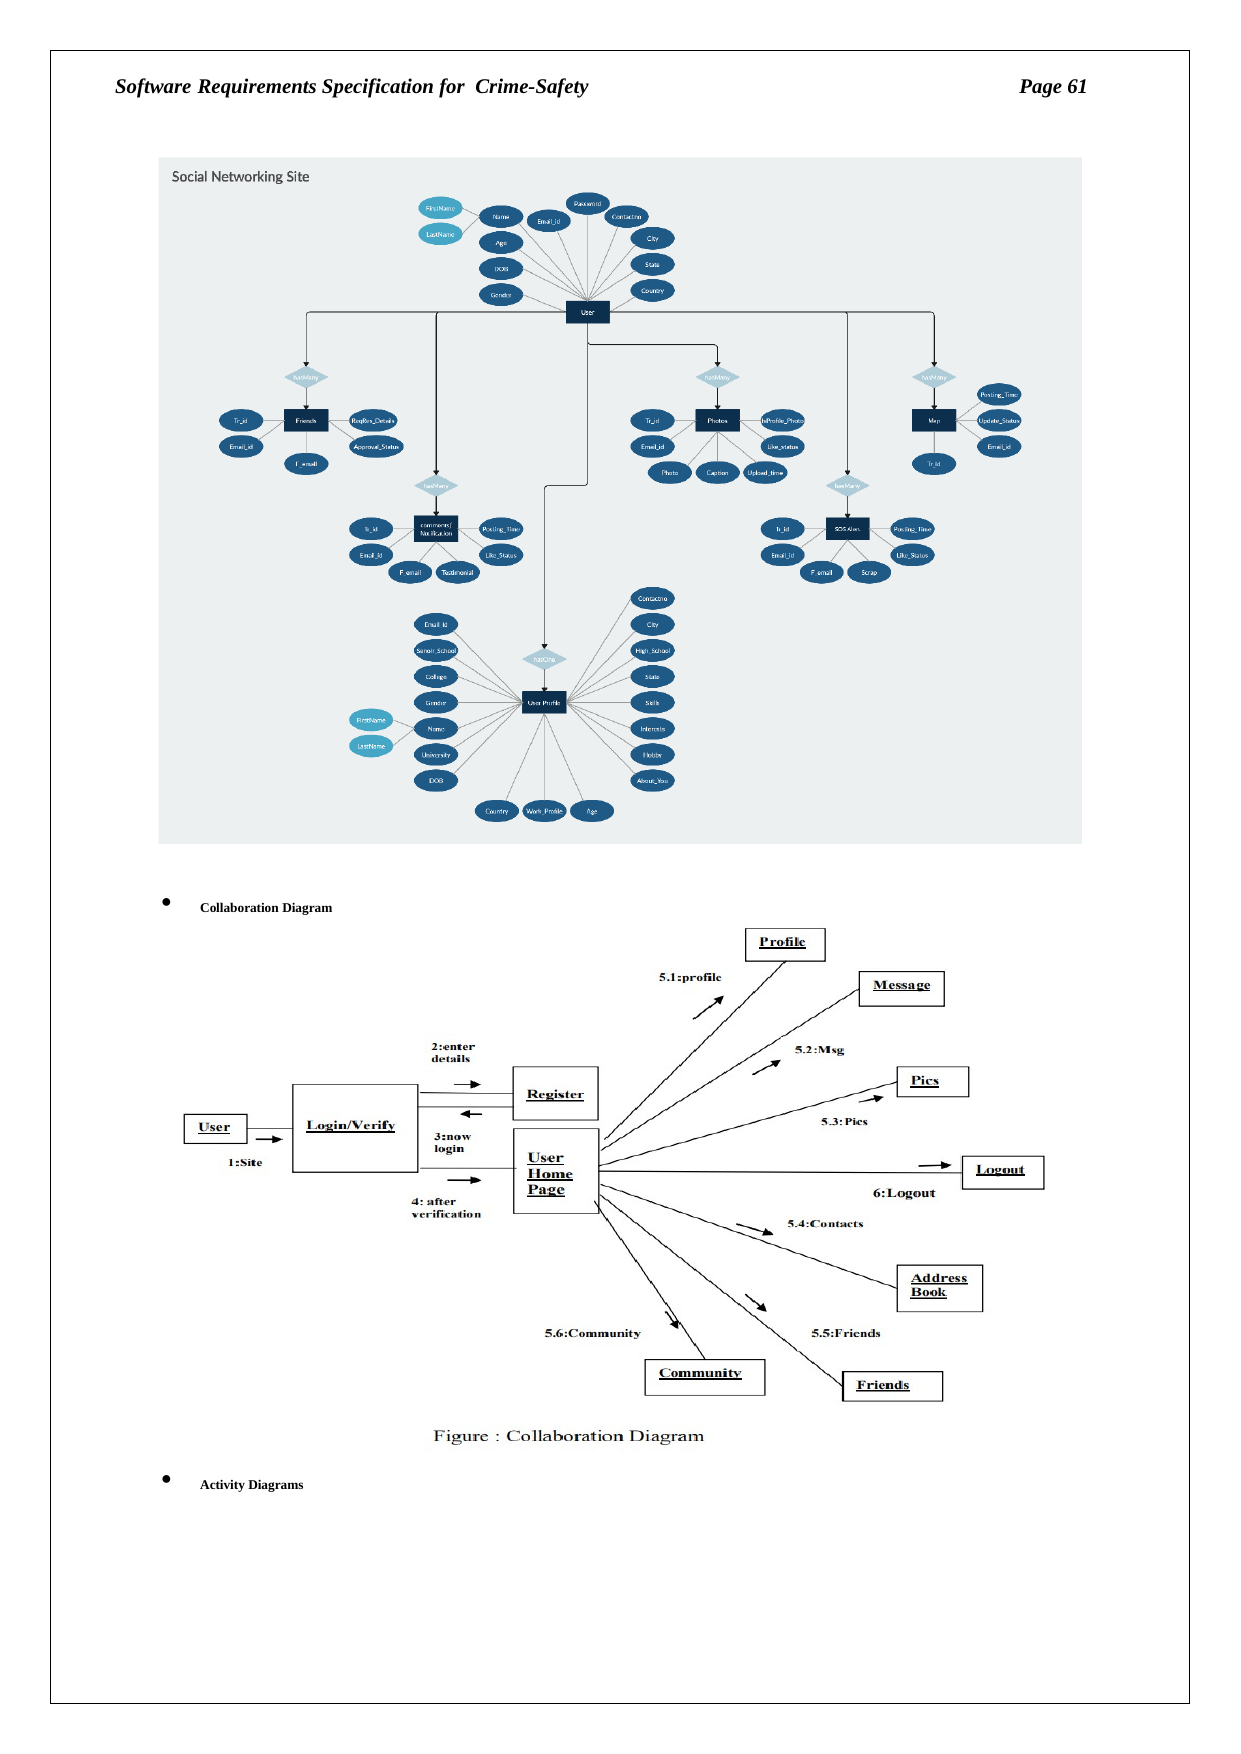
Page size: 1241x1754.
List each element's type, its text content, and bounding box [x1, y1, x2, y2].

picture [150, 150, 1089, 852]
list Collaboration Diagram [162, 889, 1090, 915]
list Activity Diagrams [162, 1467, 1090, 1493]
picture [150, 915, 1094, 1467]
